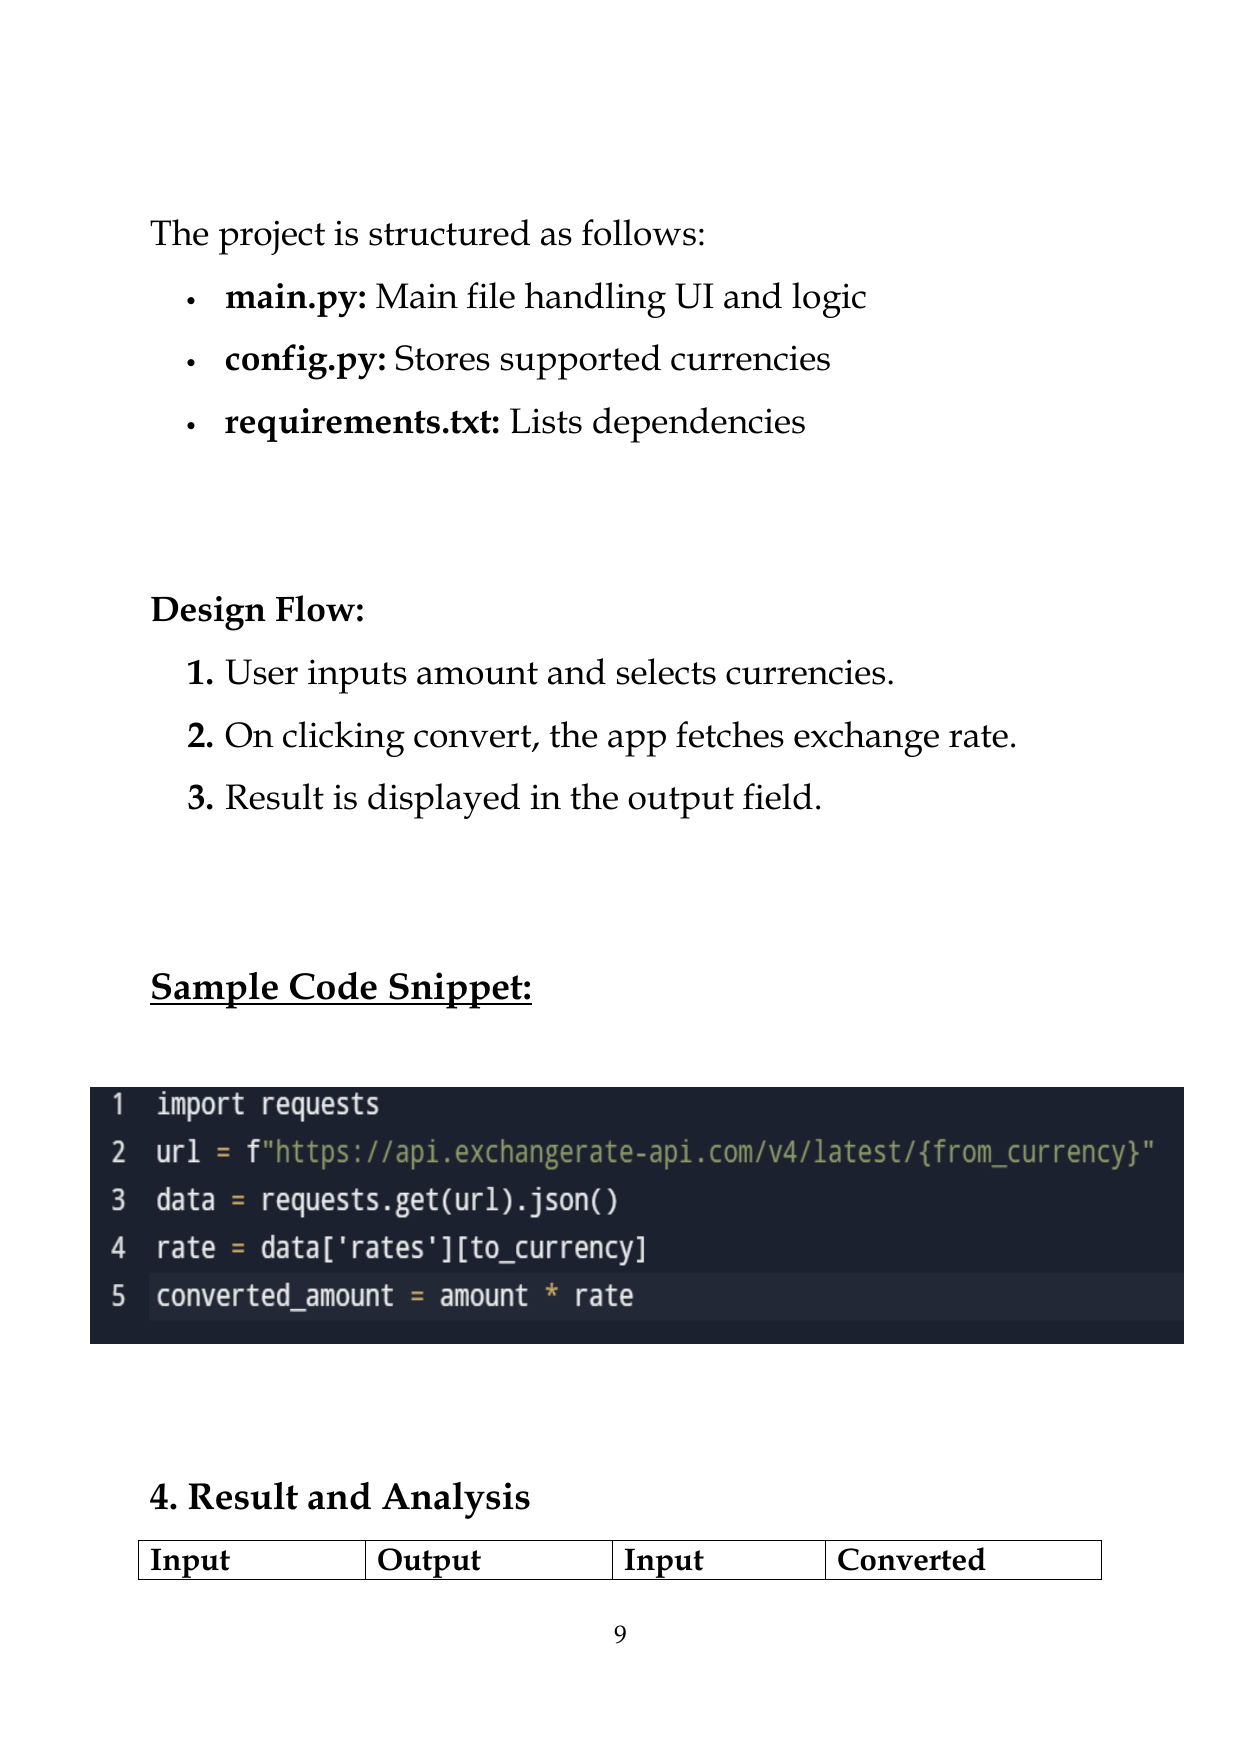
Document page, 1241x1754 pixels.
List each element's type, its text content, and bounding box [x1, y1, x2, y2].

text 4. Result and Analysis [150, 1475, 1090, 1520]
picture [90, 1087, 1184, 1344]
table_header Output Currency [366, 1541, 612, 1579]
table_header Input Amount [613, 1541, 825, 1579]
list main.py: Main file handling UI and logic [187, 275, 1090, 318]
list requirements.txt: Lists dependencies [187, 401, 1090, 443]
text Sample Code Snippet: [150, 965, 1090, 1010]
table_header Input Currency [139, 1541, 365, 1579]
list Result is displayed in the output field. [187, 777, 1090, 820]
list User inputs amount and selects currencies. [187, 652, 1090, 694]
list config.py: Stores supported currencies [187, 338, 1090, 381]
text Design Flow: [150, 589, 1090, 632]
table_header Converted Amount [826, 1541, 1101, 1579]
list On clicking convert, the app fetches exchange rate. [187, 714, 1090, 757]
text The project is structured as follows: [150, 213, 1090, 255]
